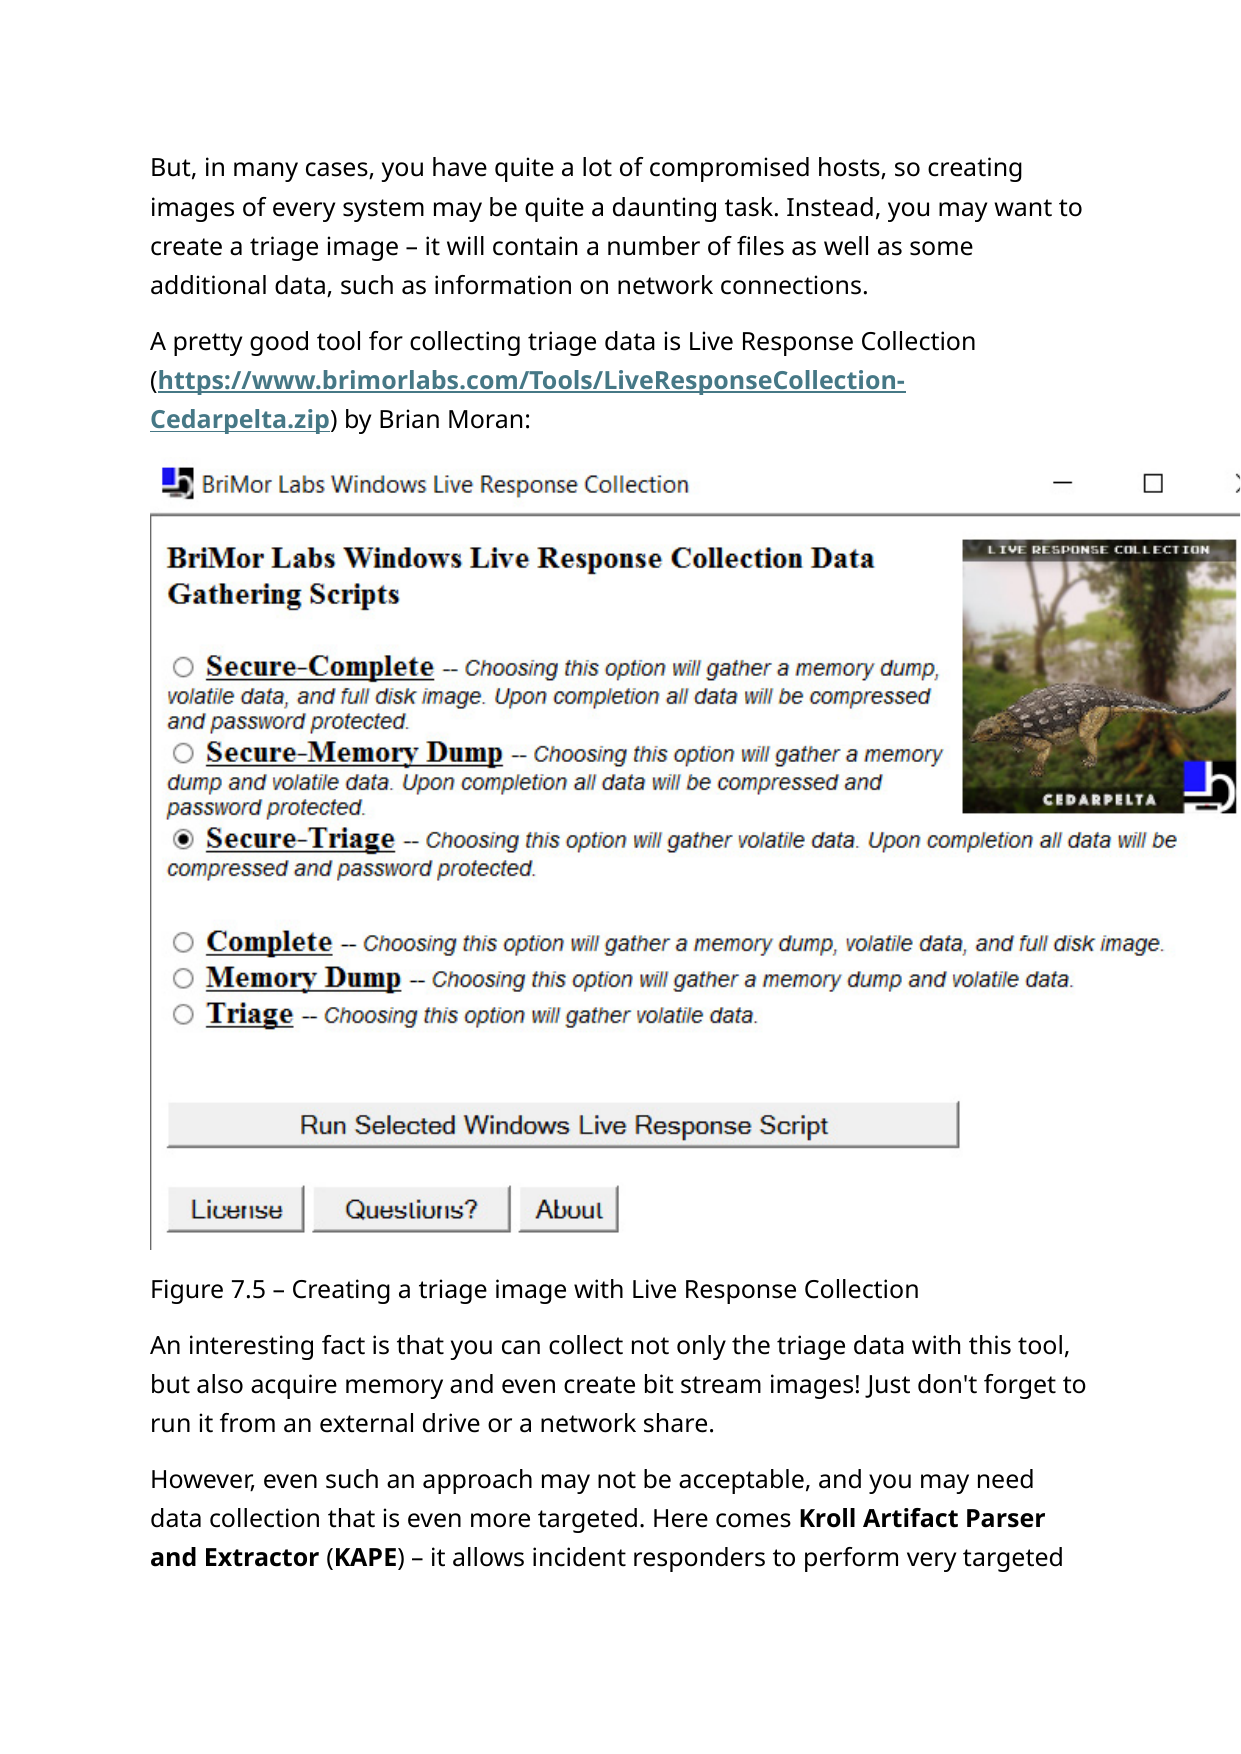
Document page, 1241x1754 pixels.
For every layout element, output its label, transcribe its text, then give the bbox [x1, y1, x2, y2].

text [150, 1461, 1090, 1574]
picture [150, 457, 1241, 1250]
text But, in many cases, you have quite a lot of compromised hosts, so creating images of every system may be quite a daunting task. Instead, you may want to create a triage image – it will contain a number of files as well as some additional data, such as information on network connections. [150, 150, 1090, 302]
text A pretty good tool for collecting triage data is Live Response Collection (https://www.brimorlabs.com/Tools/LiveResponseCollection-Cedarpelta.zip) by Brian Moran: [150, 323, 1090, 436]
text An interesting fact is that you can collect not only the triage data with this tool, but also acquire memory and even create bit stream images! Just don't forget to run it from an external drive or a network share. [150, 1327, 1090, 1440]
text Figure 7.5 – Creating a triage image with Live Response Collection [150, 1271, 1090, 1306]
